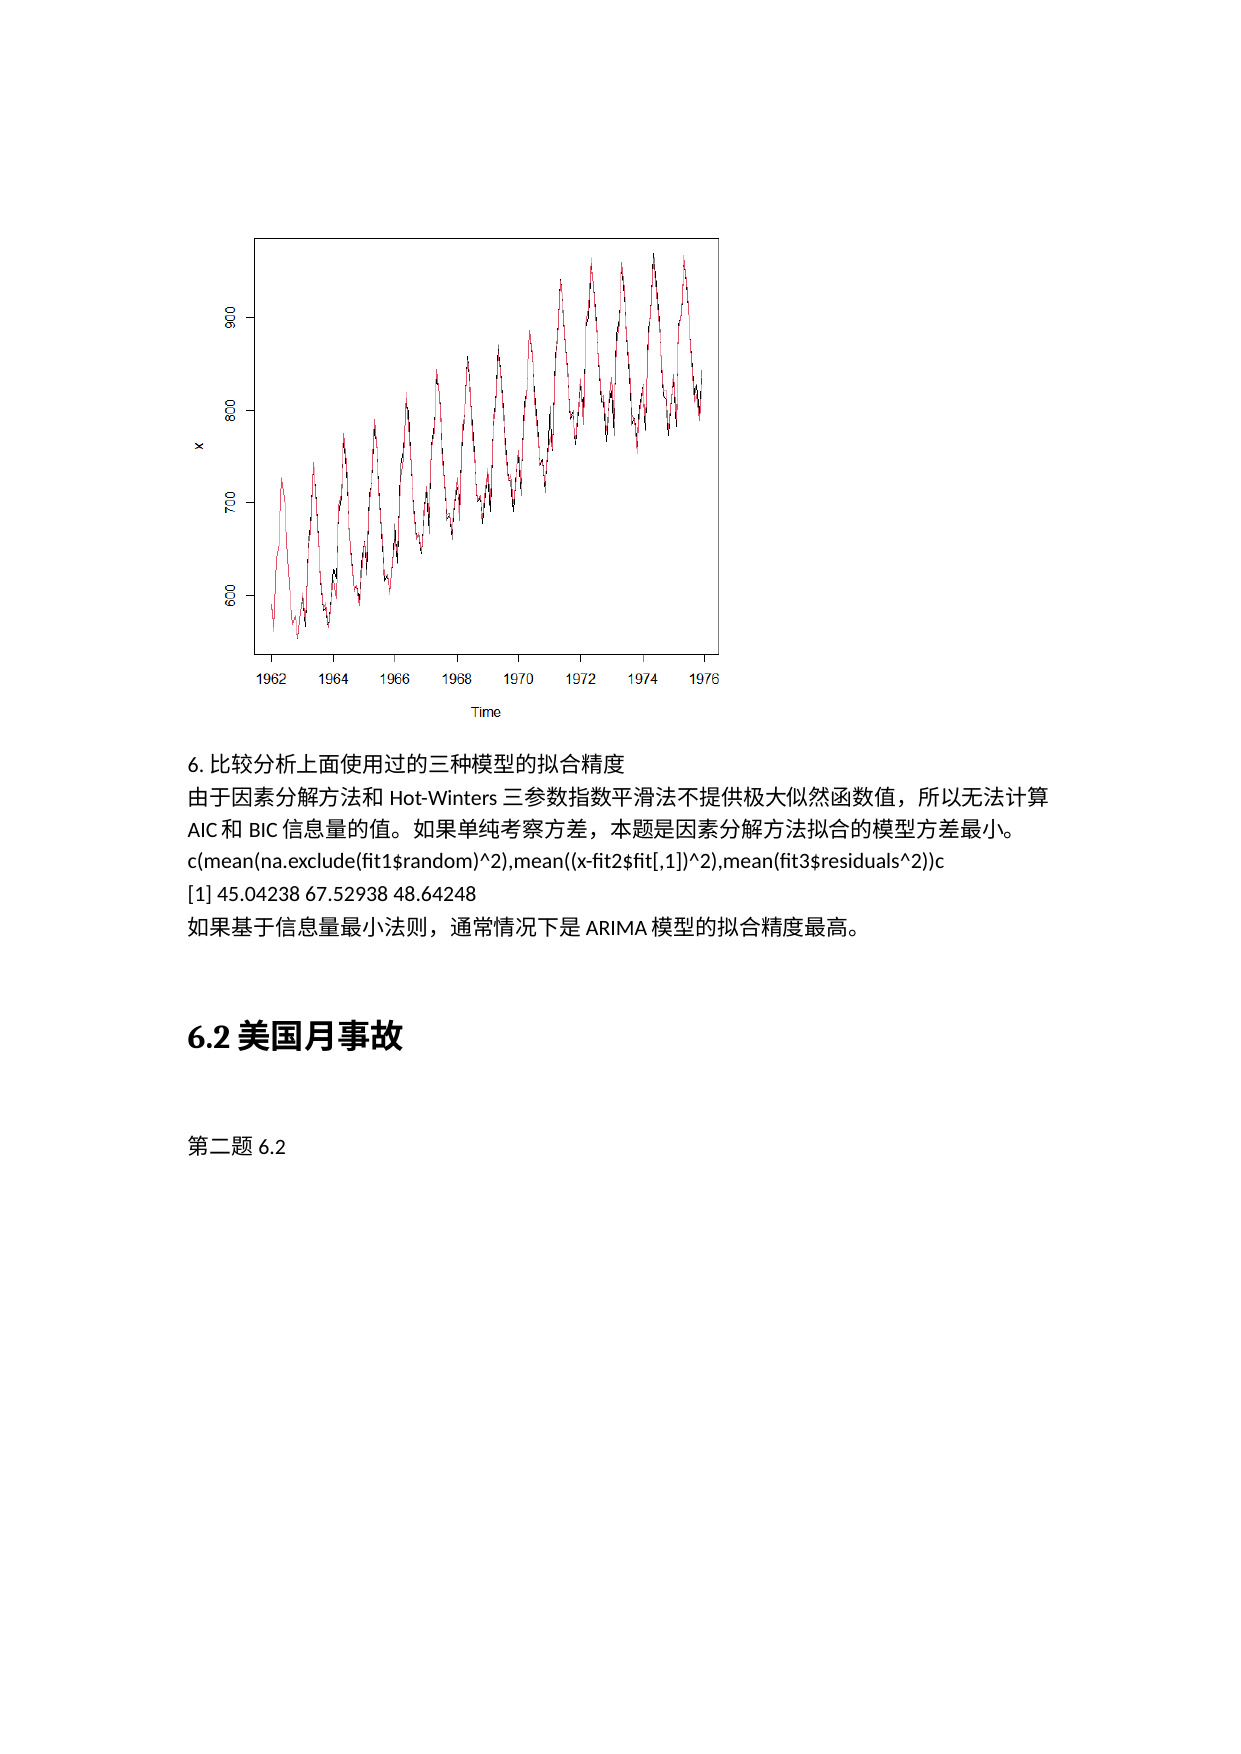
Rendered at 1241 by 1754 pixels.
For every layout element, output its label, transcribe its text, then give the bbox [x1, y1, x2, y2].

text [1] 45.04238 67.52938 48.64248 [187, 877, 1053, 909]
picture [187, 171, 753, 737]
text c(mean(na.exclude(fit1$random)^2),mean((x-fit2$fit[,1])^2),mean(fit3$residuals^2))c [187, 844, 1053, 877]
list 比较分析上面使用过的三种模型的拟合精度 [187, 747, 1053, 779]
text 如果基于信息量最小法则，通常情况下是ARIMA模型的拟合精度最高。 [187, 909, 1053, 942]
subtitle 6.2 美国月事故 [187, 1002, 1053, 1067]
text 由于因素分解方法和 Hot-Winters 三参数指数平滑法不提供极大似然函数值，所以无法计算AIC和 BIC信息量的值。如果单纯考察方差，本题是因素分解方法拟合的模型方差最小。 [187, 779, 1053, 844]
text 第二题 6.2 [187, 1129, 1053, 1161]
